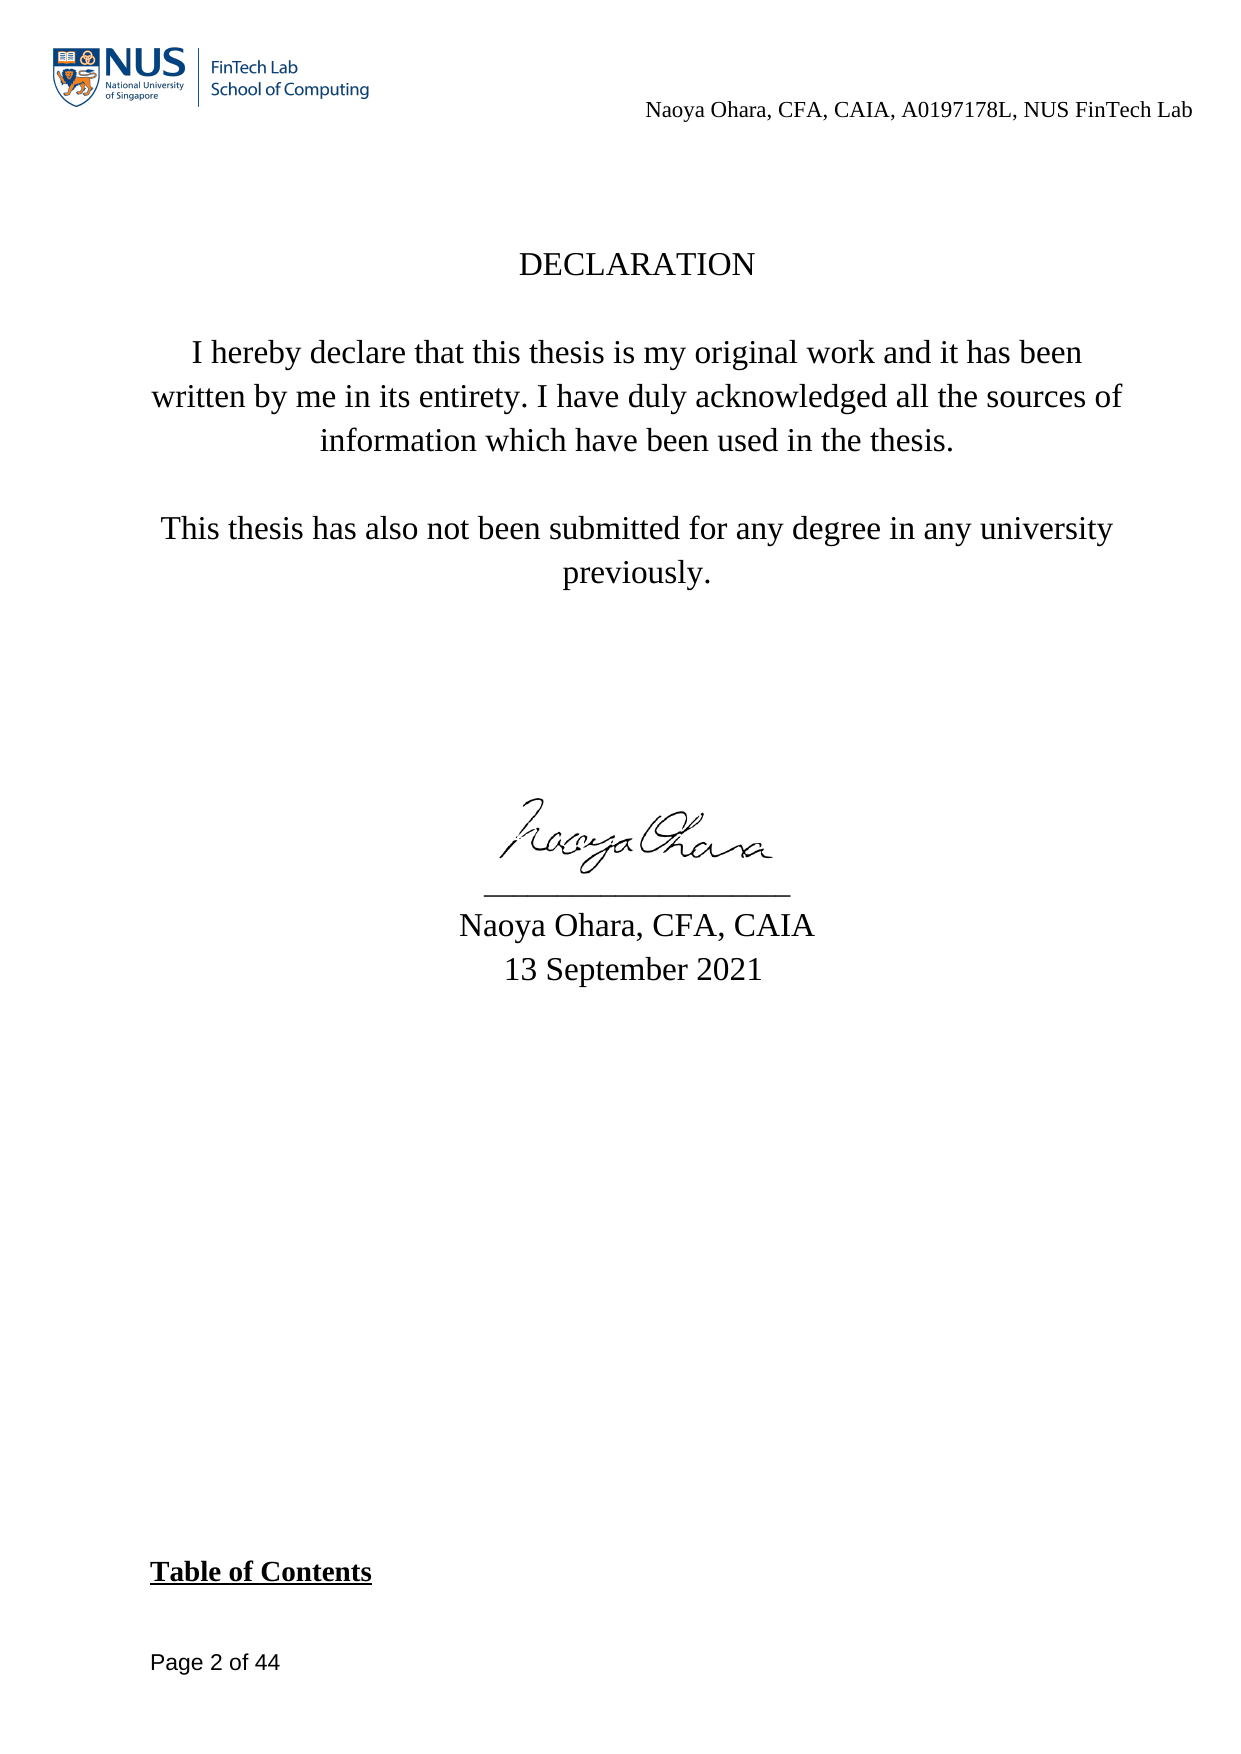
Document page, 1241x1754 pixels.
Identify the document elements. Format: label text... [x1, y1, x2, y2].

text This thesis has also not been submitted for any degree in any university previously. [150, 508, 1124, 591]
picture [50, 41, 371, 117]
text _____________________ [150, 866, 1124, 900]
picture [492, 781, 782, 866]
text DECLARATION [150, 244, 1124, 282]
text Table of Contents [150, 1554, 1124, 1587]
text I hereby declare that this thesis is my original work and it has been written by me in its entirety. I have duly acknowledged all the sources of information which have been used in the thesis. [150, 332, 1124, 459]
text 13 September 2021 [150, 949, 1124, 987]
text Naoya Ohara, CFA, CAIA [150, 905, 1124, 943]
